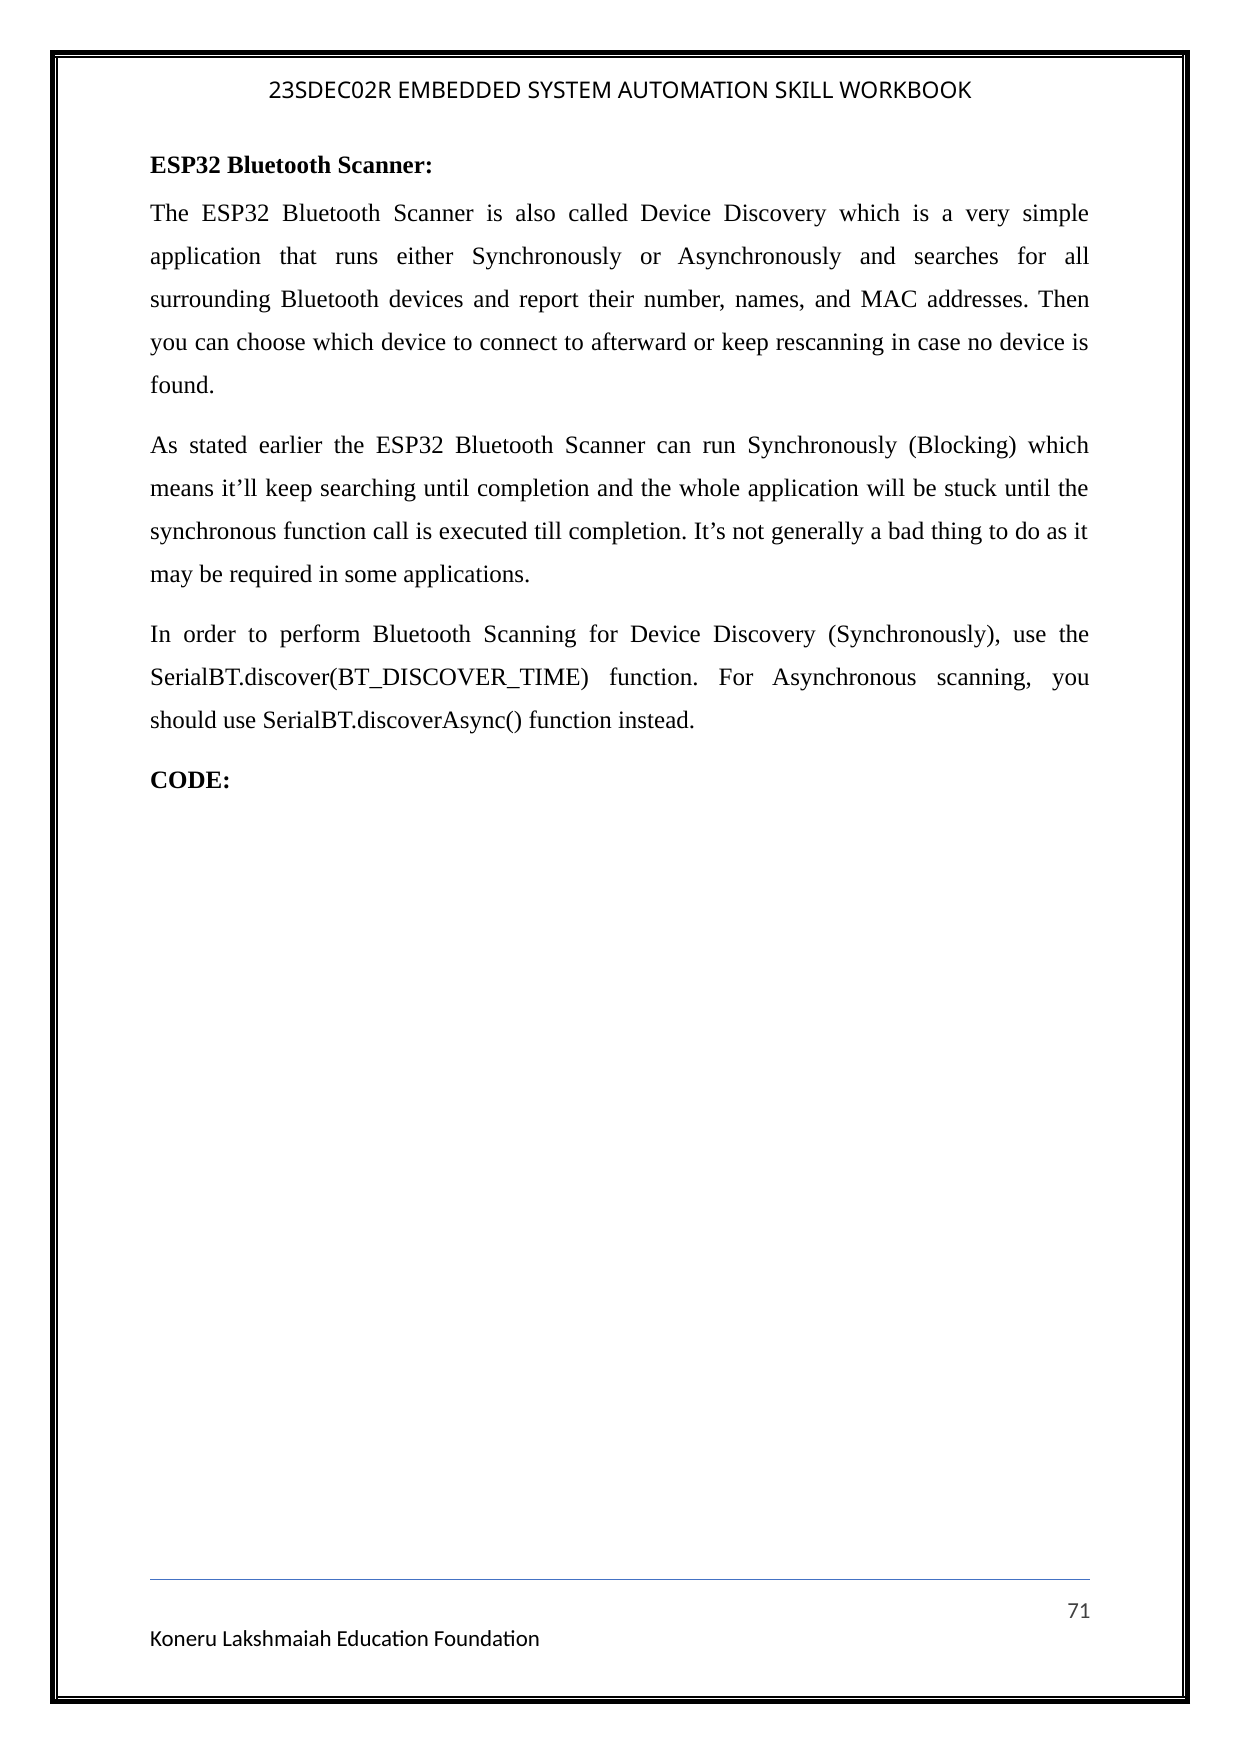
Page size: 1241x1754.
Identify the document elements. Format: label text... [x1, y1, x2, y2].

text ESP32 Bluetooth Scanner: [150, 150, 1090, 179]
text The ESP32 Bluetooth Scanner is also called Device Discovery which is a very simple application that runs either Synchronously or Asynchronously and searches for all surrounding Bluetooth devices and report their number, names, and MAC addresses. Then you can choose which device to connect to afterward or keep rescanning in case no device is found. [150, 198, 1090, 399]
text As stated earlier the ESP32 Bluetooth Scanner can run Synchronously (Blocking) which means it’ll keep searching until completion and the whole application will be stuck until the synchronous function call is executed till completion. It’s not generally a bad thing to do as it may be required in some applications. [150, 430, 1090, 588]
text CODE: [150, 765, 1090, 794]
text In order to perform Bluetooth Scanning for Device Discovery (Synchronously), use the SerialBT.discover(BT_DISCOVER_TIME) function. For Asynchronous scanning, you should use SerialBT.discoverAsync() function instead. [150, 619, 1090, 734]
